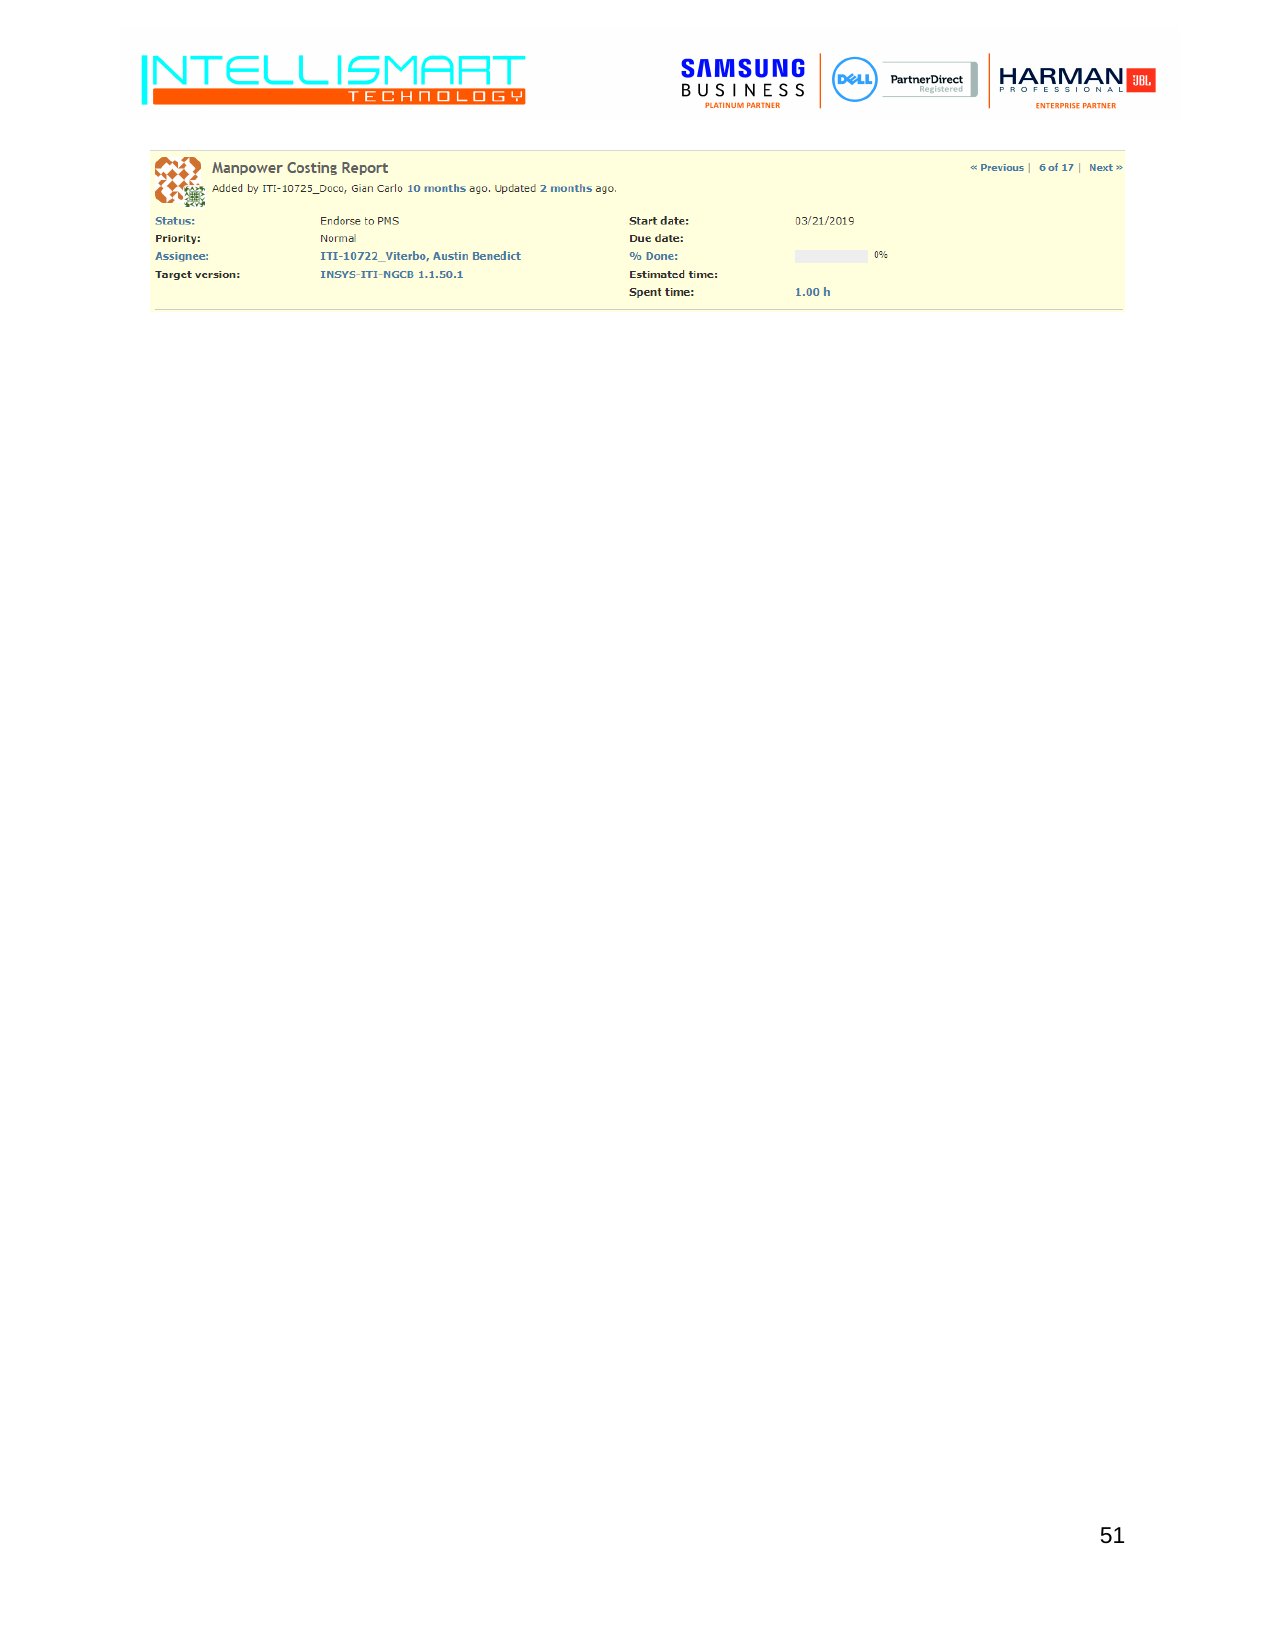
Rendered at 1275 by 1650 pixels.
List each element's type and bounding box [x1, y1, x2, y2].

picture [150, 150, 1125, 312]
picture [120, 27, 1180, 121]
